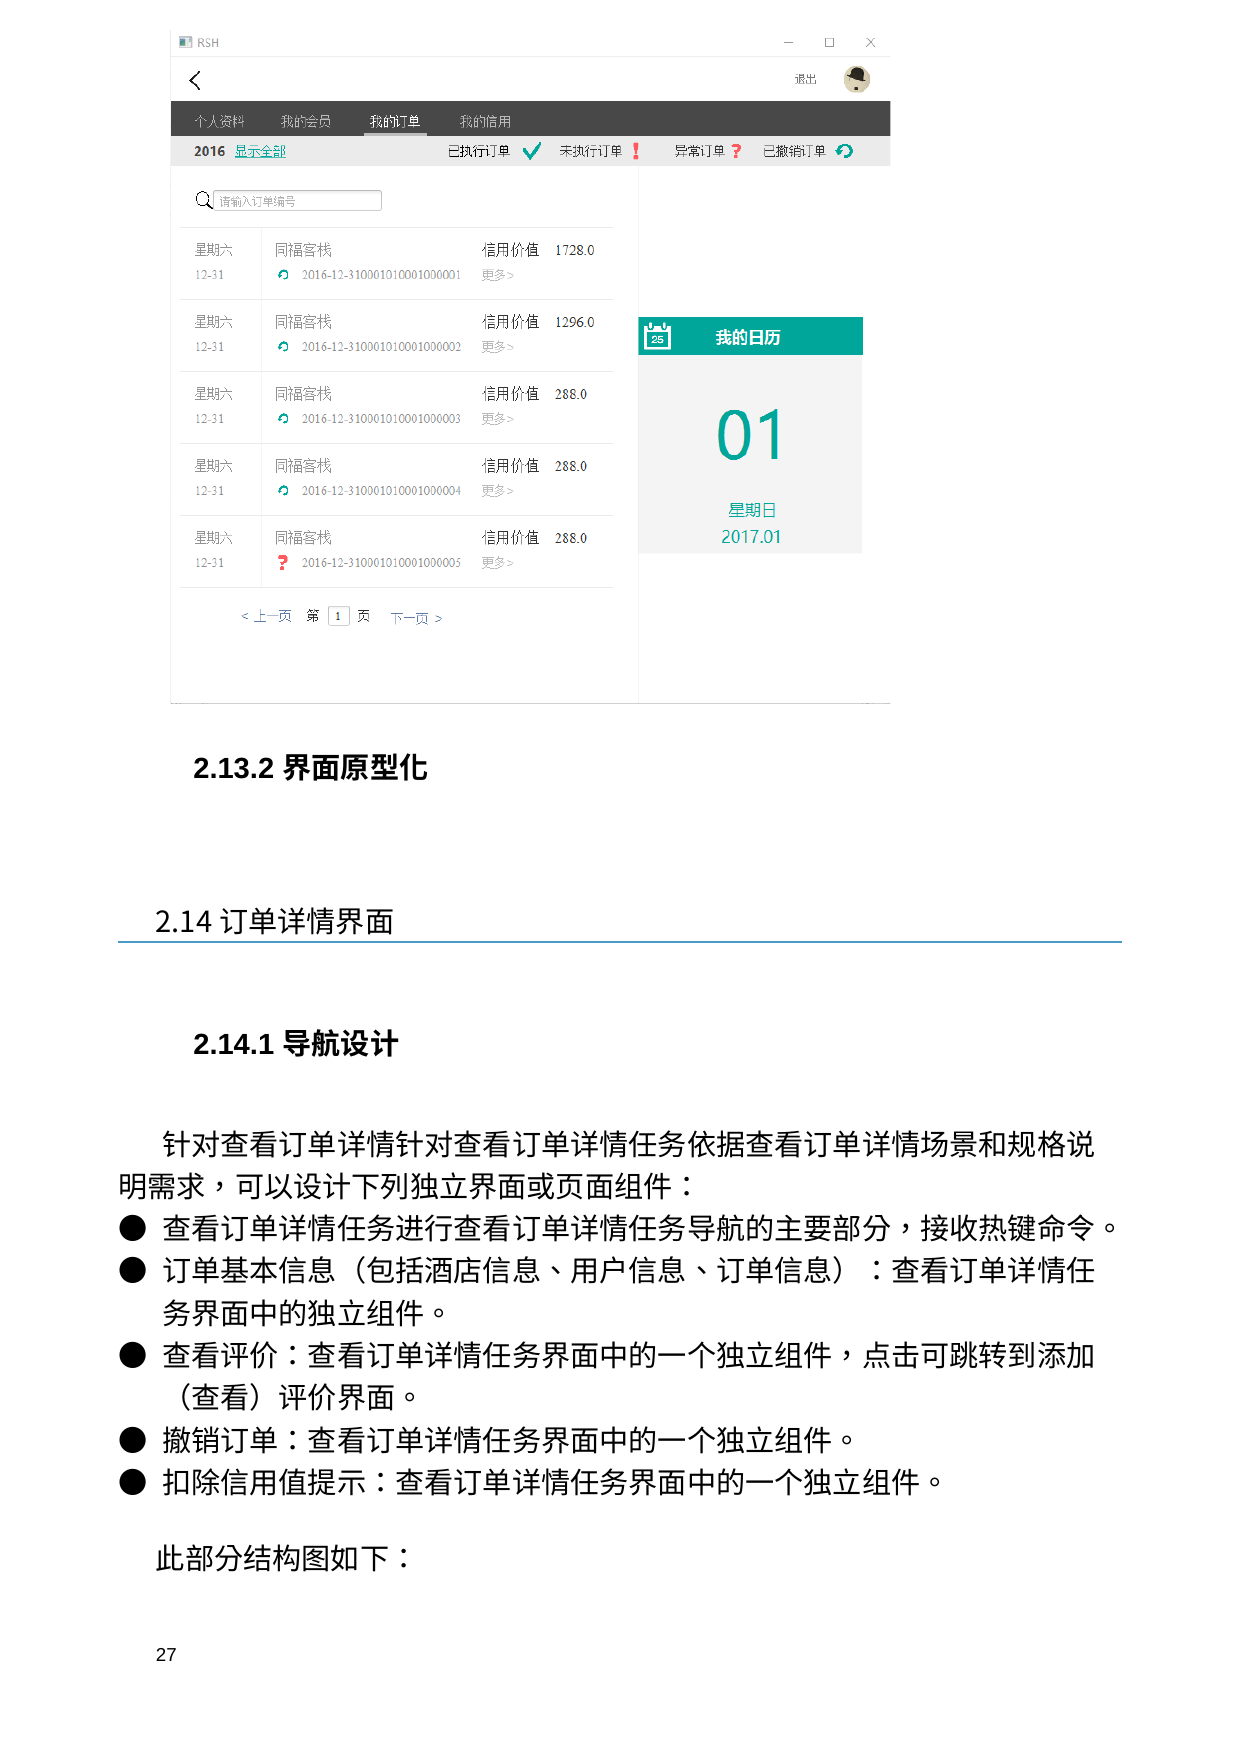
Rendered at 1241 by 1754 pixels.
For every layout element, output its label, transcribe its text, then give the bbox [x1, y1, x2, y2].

subtitle 2.14.1 导航设计 [118, 1021, 1122, 1063]
list 查看评价：查看订单详情任务界面中的一个独立组件，点击可跳转到添加（查看）评价界面。 [118, 1333, 1122, 1417]
subtitle 2.14 订单详情界面 [118, 899, 1122, 941]
list 扣除信用值提示：查看订单详情任务界面中的一个独立组件。 [118, 1459, 1122, 1502]
list 查看订单详情任务进行查看订单详情任务导航的主要部分，接收热键命令。 [118, 1206, 1122, 1248]
picture [170, 30, 891, 704]
list 撤销订单：查看订单详情任务界面中的一个独立组件。 [118, 1417, 1122, 1459]
list 订单基本信息（包括酒店信息、用户信息、订单信息）：查看订单详情任务界面中的独立组件。 [118, 1248, 1122, 1333]
text 此部分结构图如下： [118, 1535, 1122, 1578]
text 针对查看订单详情针对查看订单详情任务依据查看订单详情场景和规格说明需求，可以设计下列独立界面或页面组件： [118, 1121, 1122, 1206]
